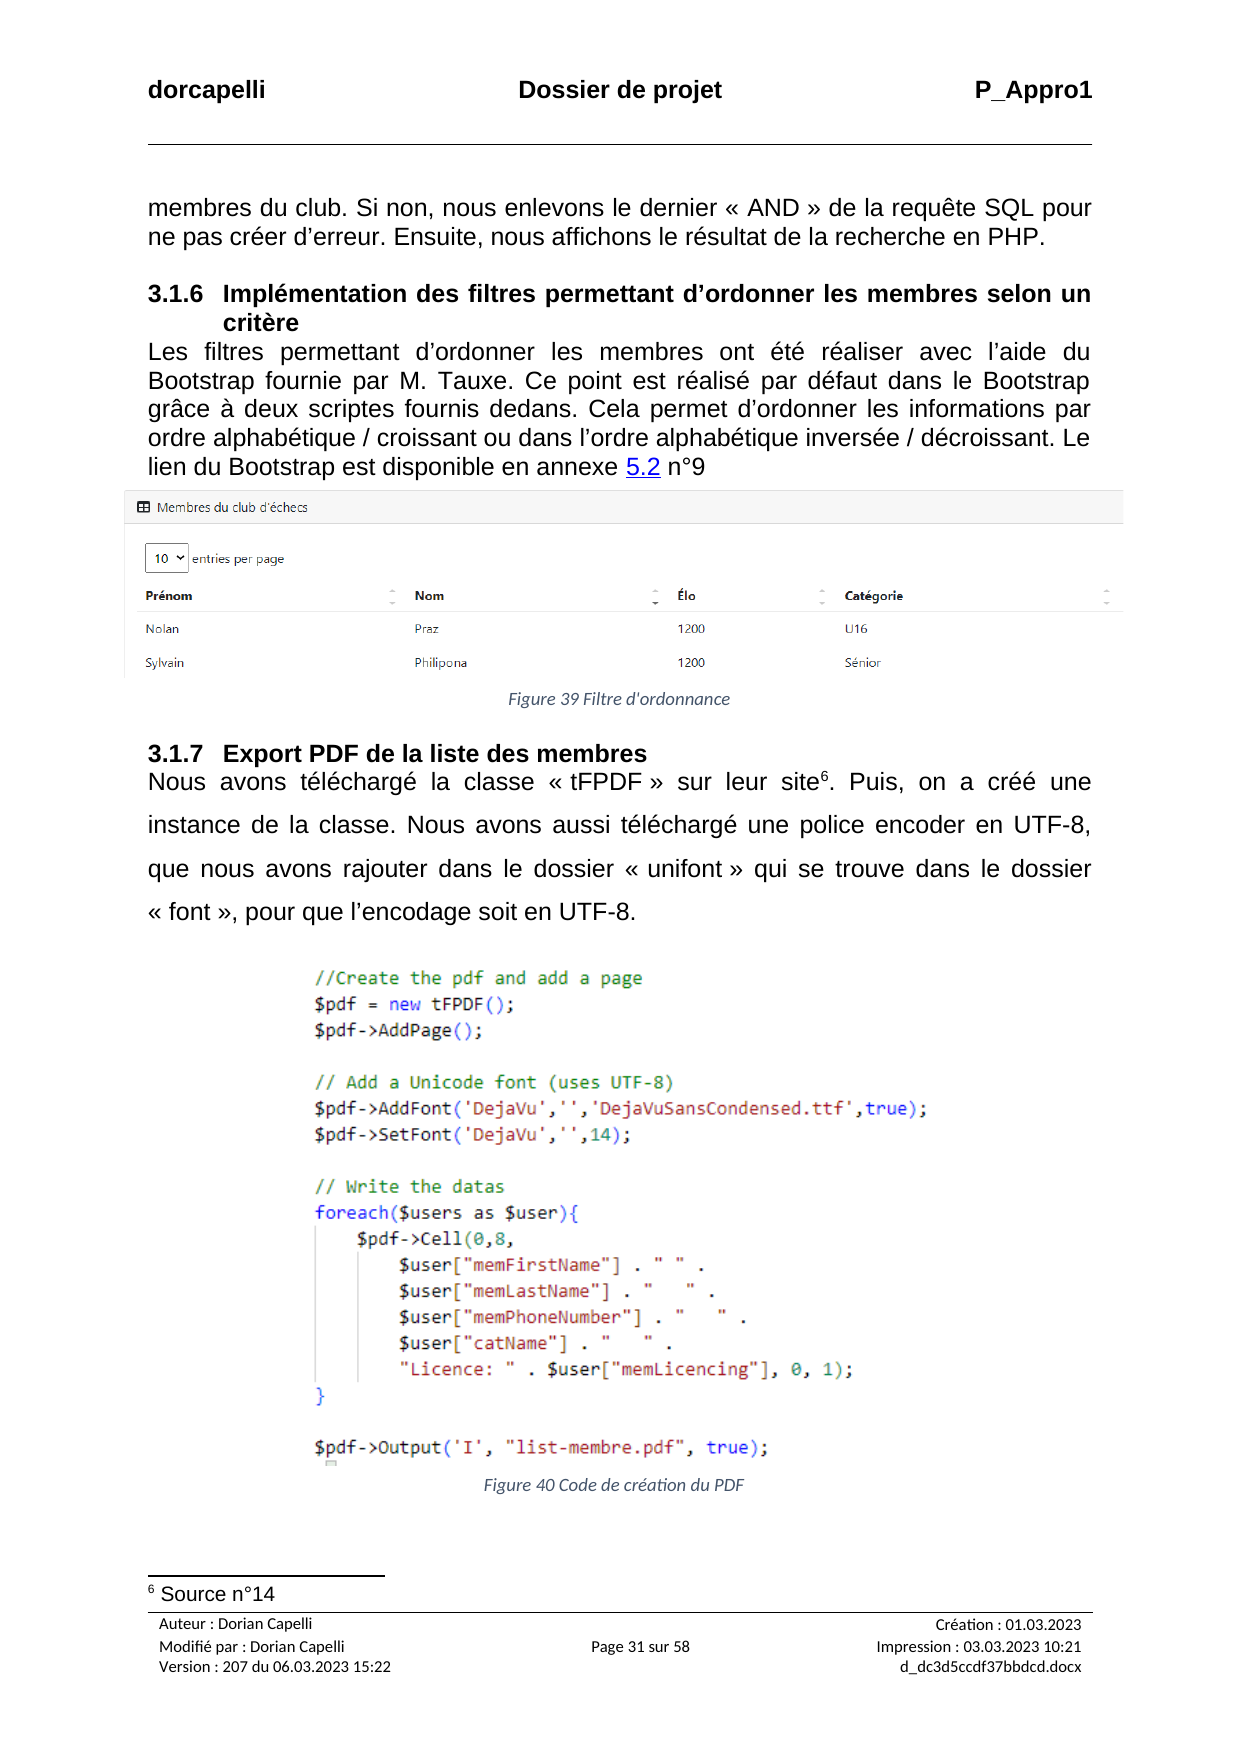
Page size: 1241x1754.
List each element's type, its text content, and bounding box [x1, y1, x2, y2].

subtitle Export PDF de la liste des membres [148, 739, 1092, 767]
list Nous avons téléchargé la classe « tFPDF » sur leur site. Puis, on a créé une instance de la classe. Nous avons aussi téléchargé une police encoder en UTF-8, que nous avons rajouter dans le dossier « unifont » qui se trouve dans le dossier « font », pour que l’encodage soit en UTF-8. [148, 767, 1092, 926]
picture [312, 961, 928, 1466]
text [148, 193, 1092, 251]
text Les filtres permettant d’ordonner les membres ont été réaliser avec l’aide du Bootstrap fournie par M. Tauxe. Ce point est réalisé par défaut dans le Bootstrap grâce à deux scriptes fournis dedans. Cela permet d’ordonner les informations par ordre alphabétique / croissant ou dans l’ordre alphabétique inversée / décroissant. Le lien du Bootstrap est disponible en annexe 5.2 n°9 [148, 337, 1092, 481]
picture [116, 483, 1124, 678]
subtitle Implémentation des filtres permettant d’ordonner les membres selon un critère [148, 279, 1092, 337]
